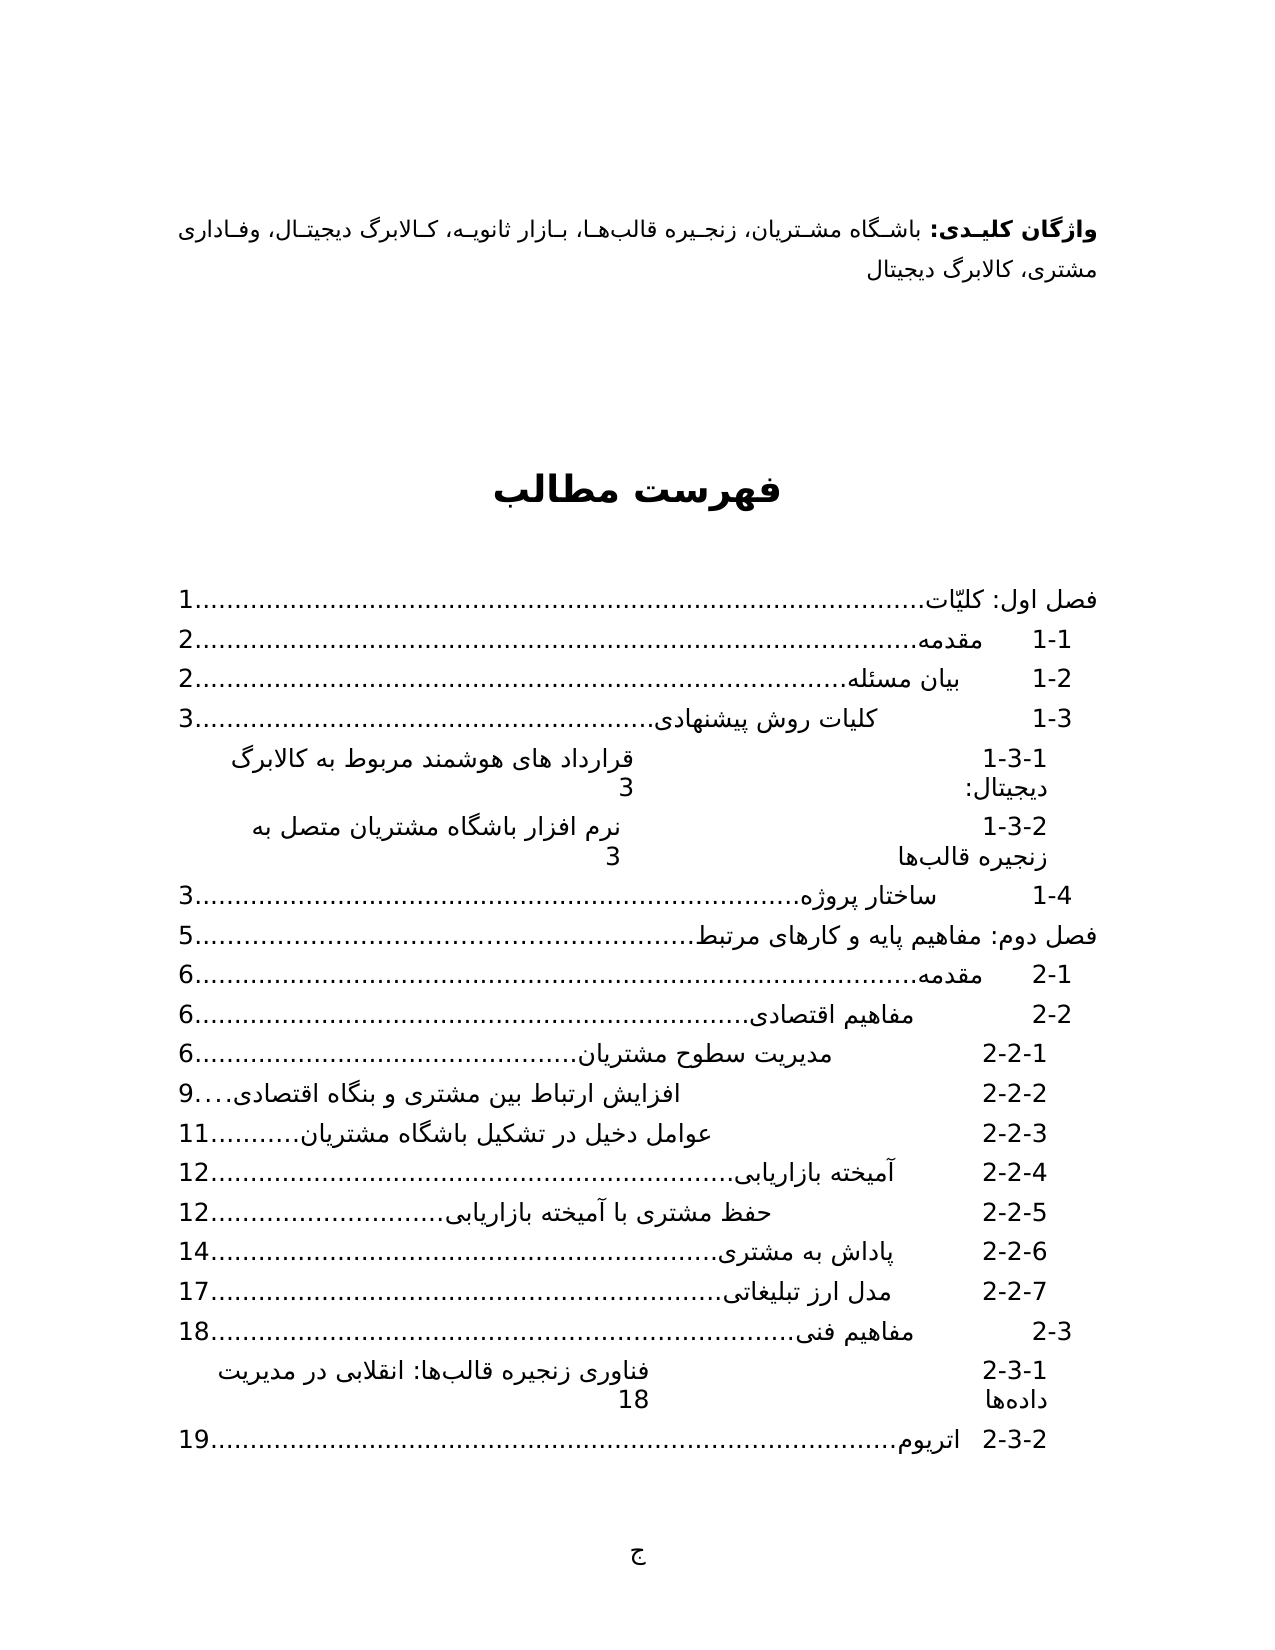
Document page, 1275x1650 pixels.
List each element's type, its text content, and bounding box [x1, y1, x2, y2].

text فهرست مطالب [177, 468, 1098, 512]
text واژگان کلیدی: باشگاه مشتریان، زنجیره قالب‌ها، بازار ثانویه، کالابرگ دیجیتال، وفاداری مشتری، کالابرگ دیجیتال [177, 217, 1098, 283]
